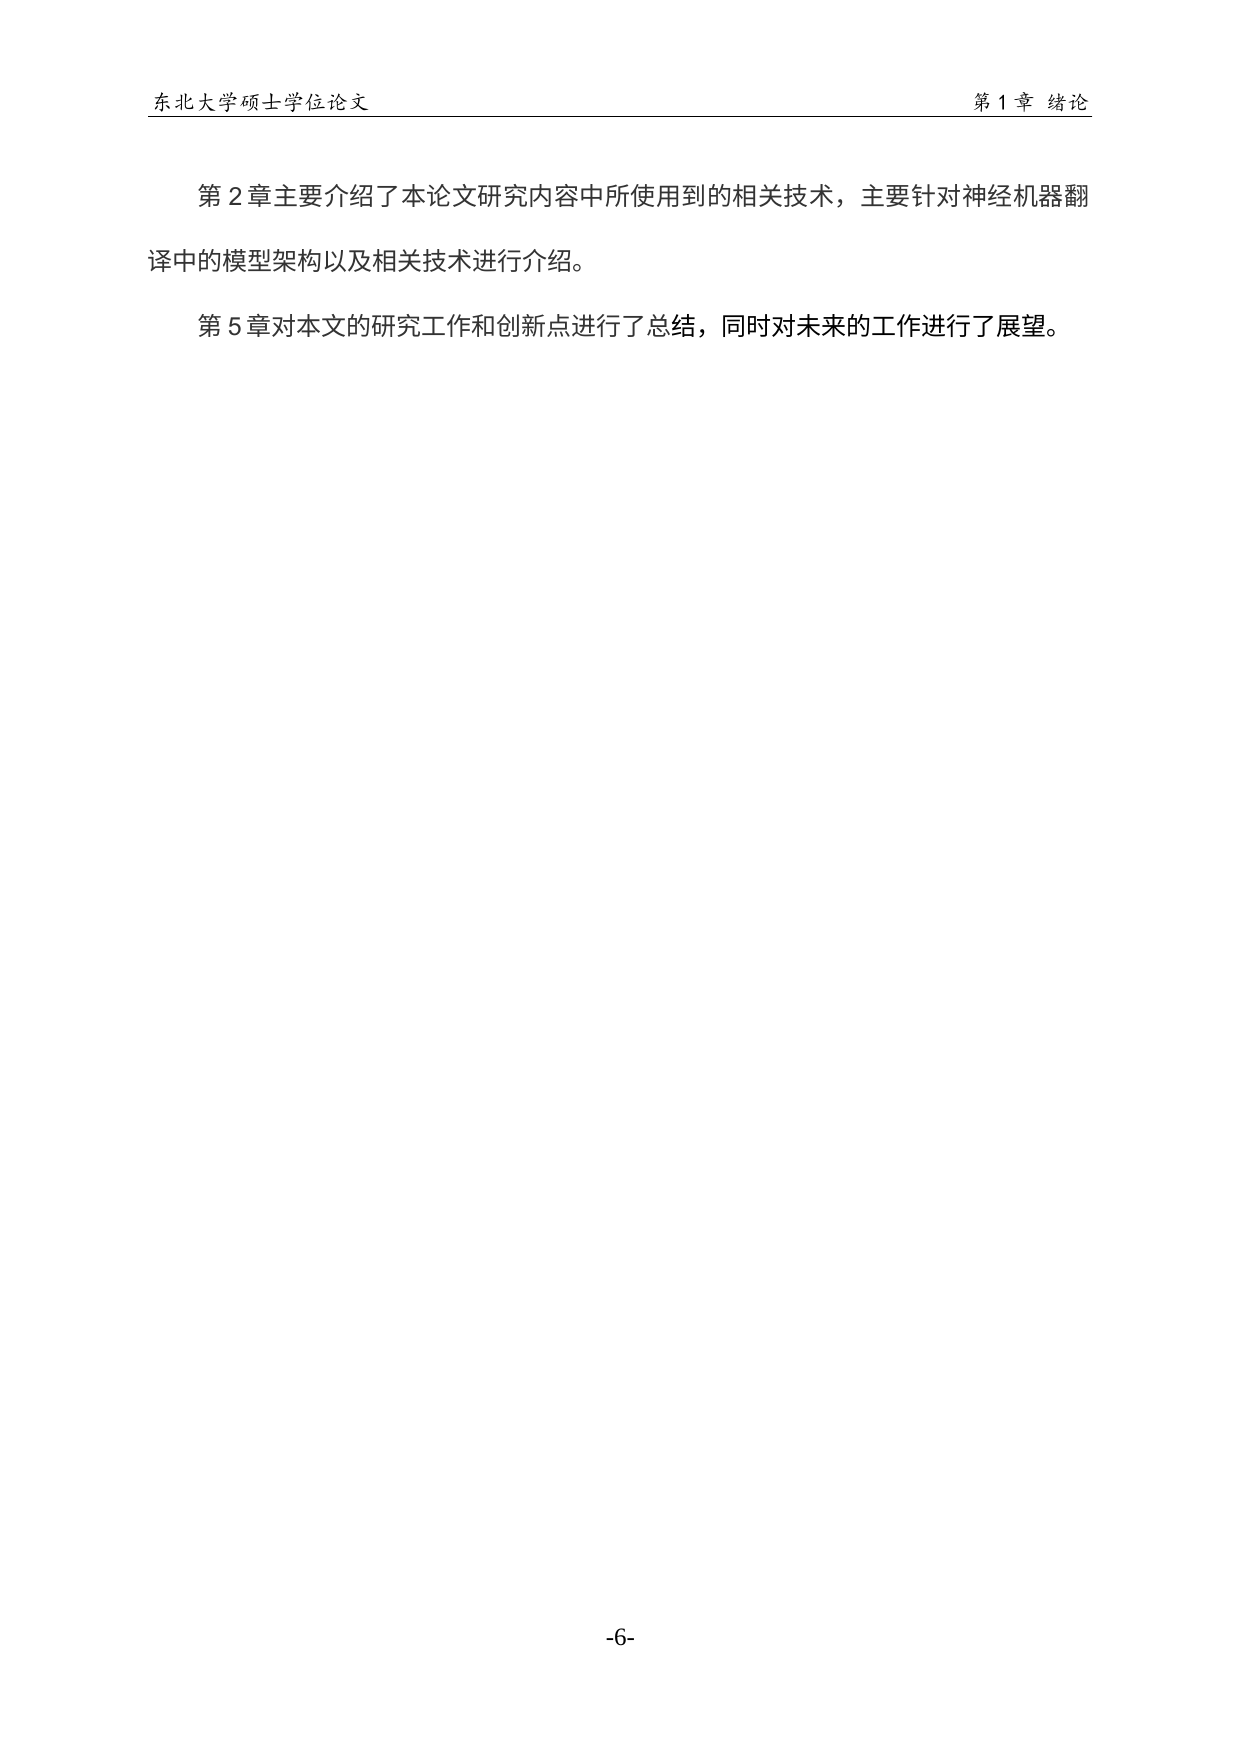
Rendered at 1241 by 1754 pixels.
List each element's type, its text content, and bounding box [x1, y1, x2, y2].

text 第2章主要介绍了本论文研究内容中所使用到的相关技术，主要针对神经机器翻译中的模型架构以及相关技术进行介绍。 [148, 162, 1092, 292]
text 第5章对本文的研究工作和创新点进行了总结，同时对未来的工作进行了展望。 [148, 292, 1092, 357]
